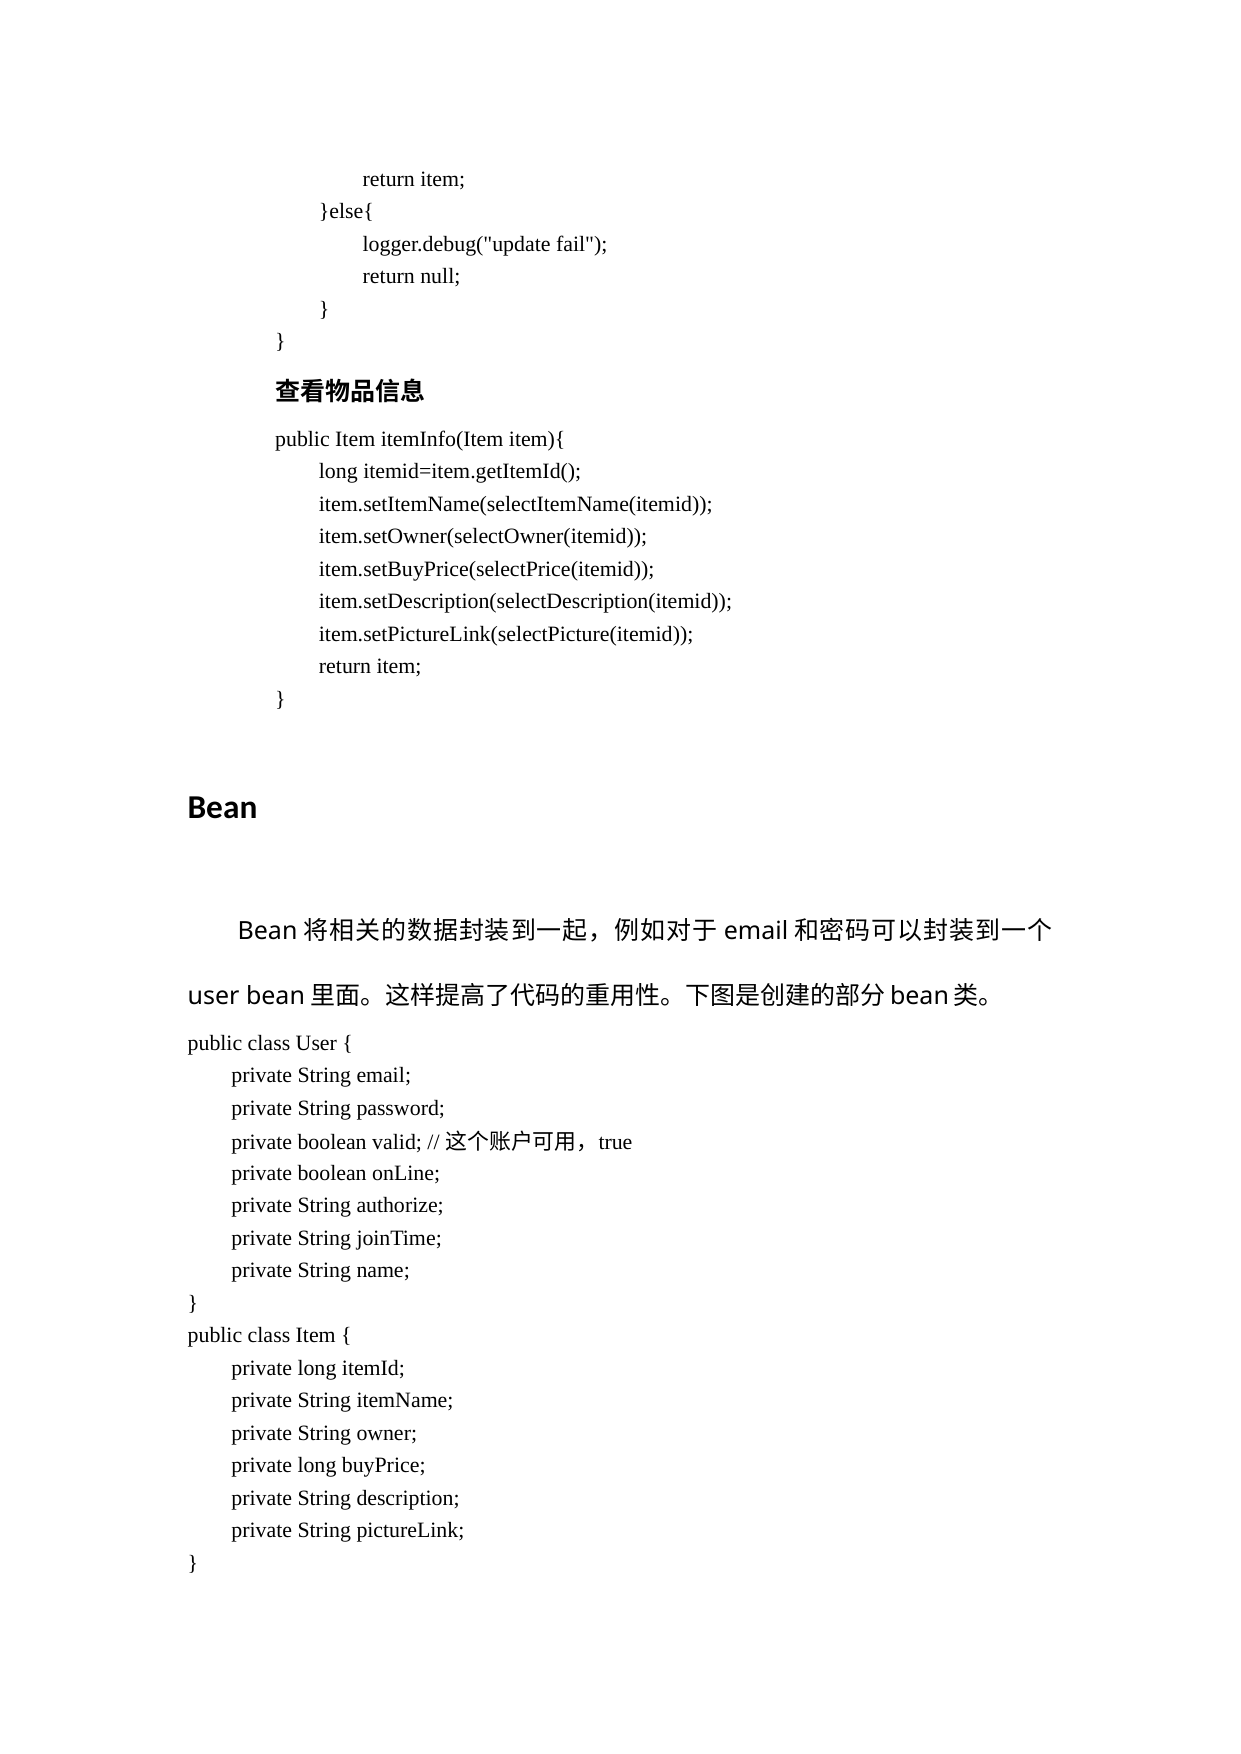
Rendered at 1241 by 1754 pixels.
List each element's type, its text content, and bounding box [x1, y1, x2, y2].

text private String owner; [187, 1416, 1053, 1448]
text long itemid=item.getItemId(); [187, 454, 1053, 487]
text } [187, 1286, 1053, 1318]
subtitle Bean [187, 774, 1053, 839]
text } [187, 1546, 1053, 1578]
text return item; [187, 649, 1053, 682]
text private String joinTime; [187, 1221, 1053, 1253]
text public Item itemInfo(Item item){ [187, 422, 1053, 454]
text return item; [187, 162, 1053, 194]
text }else{ [187, 194, 1053, 227]
text logger.debug("update fail"); [187, 227, 1053, 259]
text private String pictureLink; [187, 1513, 1053, 1546]
text } [187, 682, 1053, 714]
text } [187, 292, 1053, 324]
text item.setPictureLink(selectPicture(itemid)); [187, 617, 1053, 649]
text item.setOwner(selectOwner(itemid)); [187, 519, 1053, 552]
text item.setItemName(selectItemName(itemid)); [187, 487, 1053, 519]
text private long itemId; [187, 1351, 1053, 1383]
text Bean将相关的数据封装到一起，例如对于email和密码可以封装到一个user bean里面。这样提高了代码的重用性。下图是创建的部分bean类。 [187, 896, 1053, 1026]
text private String email; [187, 1058, 1053, 1091]
text public class User { [187, 1026, 1053, 1058]
text private long buyPrice; [187, 1448, 1053, 1481]
text public class Item { [187, 1318, 1053, 1351]
text private boolean valid; // 这个账户可用，true [187, 1123, 1053, 1156]
text item.setDescription(selectDescription(itemid)); [187, 584, 1053, 617]
text return null; [187, 259, 1053, 292]
text } [187, 324, 1053, 357]
text private String description; [187, 1481, 1053, 1513]
text private String authorize; [187, 1188, 1053, 1221]
text private boolean onLine; [187, 1156, 1053, 1188]
text item.setBuyPrice(selectPrice(itemid)); [187, 552, 1053, 584]
text private String name; [187, 1253, 1053, 1286]
text private String password; [187, 1091, 1053, 1123]
text 查看物品信息 [187, 357, 1053, 422]
text private String itemName; [187, 1383, 1053, 1416]
